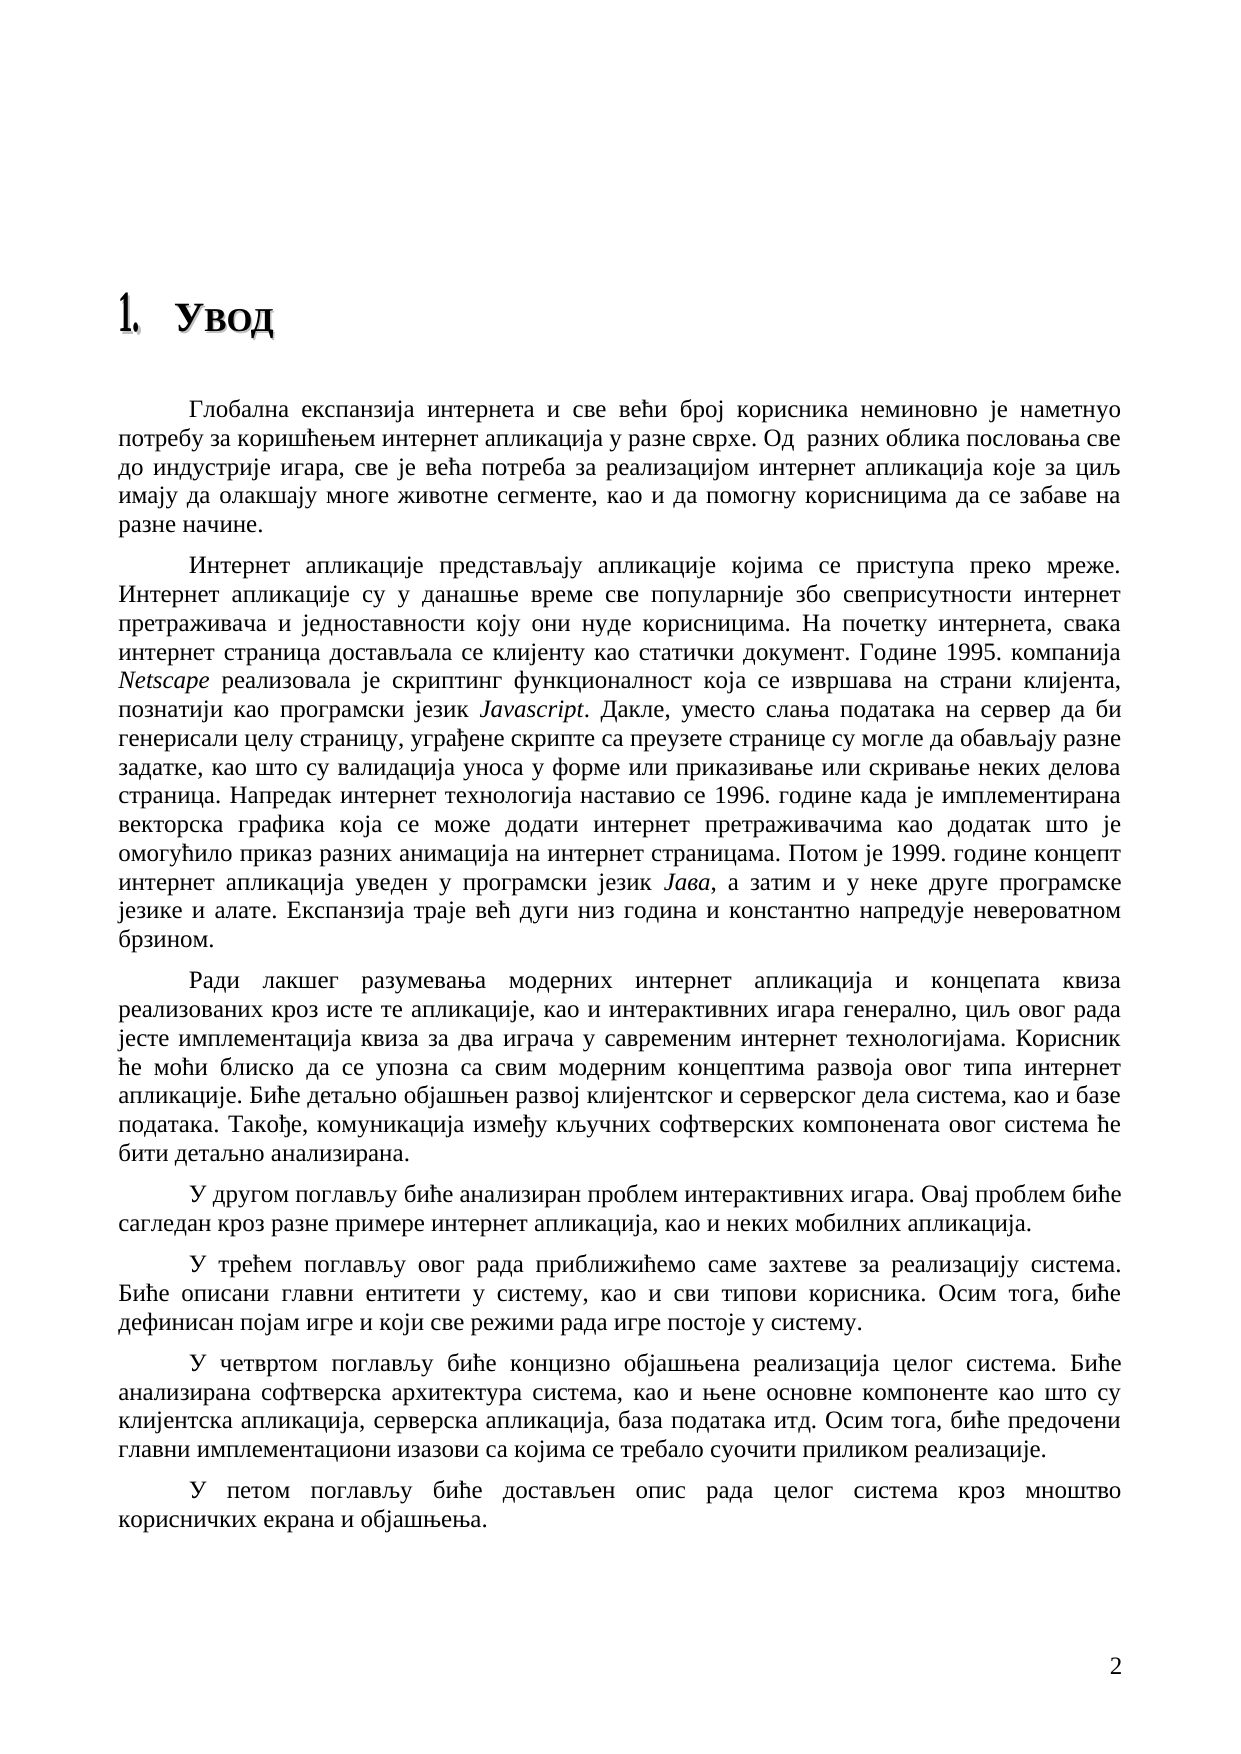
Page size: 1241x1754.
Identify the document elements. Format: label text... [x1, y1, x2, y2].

text У другом поглављу биће анализиран проблем интерактивних игара. Овај проблем биће сагледан кроз разне примере интернет апликација, као и неких мобилних апликација. [118, 1179, 1122, 1237]
text У трећем поглављу овог рада приближићемо саме захтеве за реализацију система. Биће описани главни ентитети у систему, као и сви типови корисника. Осим тога, биће дефинисан појам игре и који све режими рада игре постоје у систему. [118, 1249, 1122, 1336]
text Ради лакшег разумевања модерних интернет апликација и концепата квиза реализованих кроз исте те апликације, као и интерактивних игара генерално, циљ овог рада јесте имплементација квиза за два играча у савременим интернет технологијама. Корисник ће моћи блиско да се упозна са свим модерним концептима развоја овог типа интернет апликације. Биће детаљно објашњен развој клијентског и серверског дела система, као и базе података. Такође, комуникација између кључних софтверских компонената овог система ће бити детаљно анализирана. [118, 966, 1122, 1167]
text Увод [118, 277, 1122, 344]
text У четвртом поглављу биће концизно објашњена реализација целог система. Биће анализирана софтверска архитектура система, као и њене основне компоненте као што су клијентска апликација, серверска апликација, база података итд. Осим тога, биће предочени главни имплементациони изазови са којима се требало суочити приликом реализације. [118, 1348, 1122, 1463]
text У петом поглављу биће достављен опис рада целог система кроз мноштво корисничких екрана и објашњења. [118, 1476, 1122, 1533]
text Интернет апликације представљају апликације којима се приступа преко мреже. Интернет апликације су у данашње време све популарније збо свеприсутности интернет претраживача и једноставности коју они нуде корисницима. На почетку интернета, свака интернет страница достављала се клијенту као статички документ. Године 1995. компанија Netscape реализовала је скриптинг функционалност која се извршава на страни клијента, познатији као програмски језик Javascript. Дакле, уместо слања података на сервер да би генерисали целу страницу, уграђене скрипте са преузете странице су могле да обављају разне задатке, као што су валидација уноса у форме или приказивање или скривање неких делова страница. Напредак интернет технологија наставио се 1996. године када је имплементирана векторска графика која се може додати интернет претраживачима као додатак што је омогућило приказ разних анимација на интернет страницама. Потом је 1999. године концепт интернет апликација уведен у програмски језик Јава, а затим и у неке друге програмске језике и алате. Експанзија траје већ дуги низ година и константно напредује невероватном брзином. [118, 551, 1122, 953]
text Глобална експанзија интернета и све већи број корисника неминовно је наметнуо потребу за коришћењем интернет апликација у разне сврхе. Од разних облика пословања све до индустрије игара, све је већа потреба за реализацијом интернет апликација које за циљ имају да олакшају многе животне сегменте, као и да помогну корисницима да се забаве на разне начине. [118, 394, 1122, 538]
